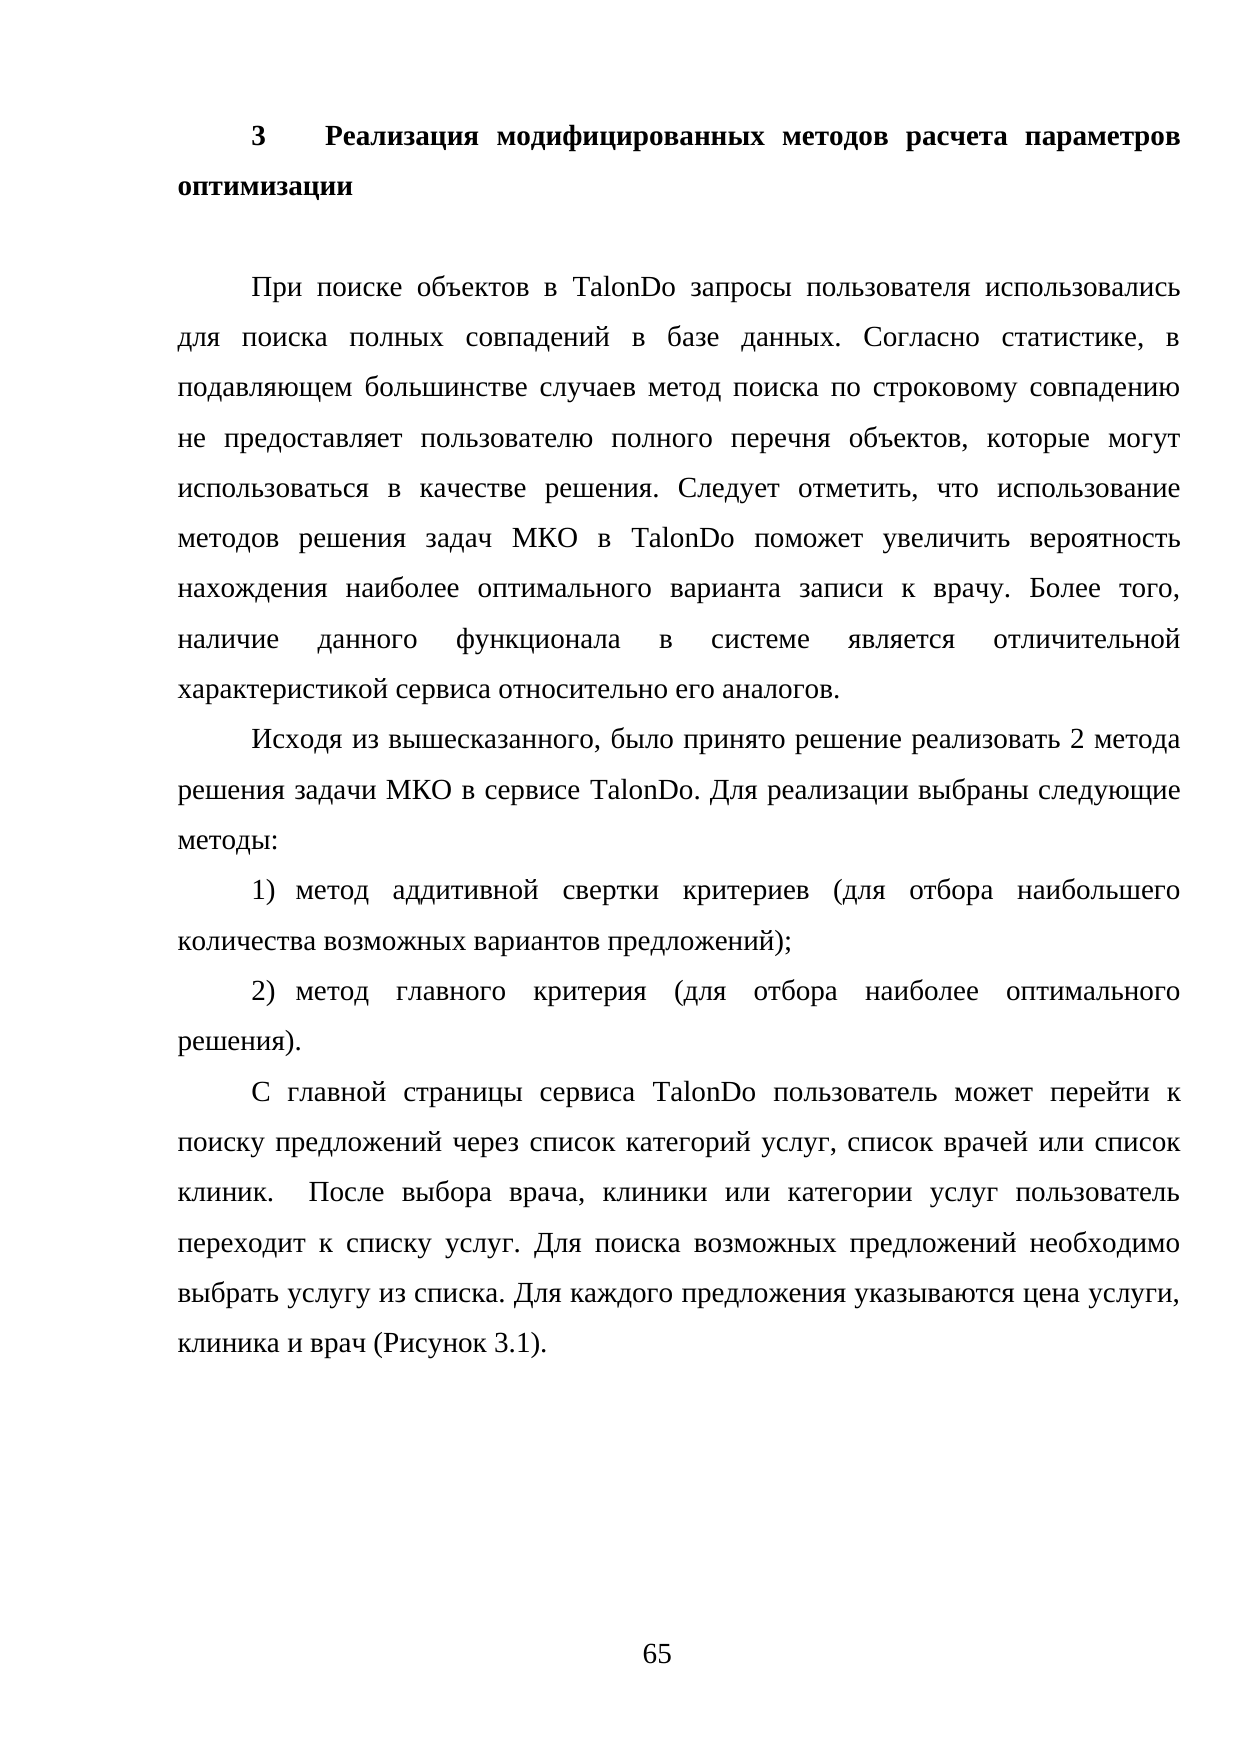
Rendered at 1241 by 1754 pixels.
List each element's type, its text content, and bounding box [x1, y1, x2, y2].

text При поиске объектов в TalonDo запросы пользователя использовались для поиска полных совпадений в базе данных. Согласно статистике, в подавляющем большинстве случаев метод поиска по строковому совпадению не предоставляет пользователю полного перечня объектов, которые могут использоваться в качестве решения. Следует отметить, что использование методов решения задач МКО в TalonDo поможет увеличить вероятность нахождения наиболее оптимального варианта записи к врачу. Более того, наличие данного функционала в системе является отличительной характеристикой сервиса относительно его аналогов. [177, 269, 1181, 705]
list метод главного критерия (для отбора наиболее оптимального решения). [177, 973, 1181, 1057]
text Исходя из вышесказанного, было принято решение реализовать 2 метода решения задачи МКО в сервисе TalonDo. Для реализации выбраны следующие методы: [177, 722, 1181, 856]
list метод аддитивной свертки критериев (для отбора наибольшего количества возможных вариантов предложений); [177, 872, 1181, 956]
subtitle Реализация модифицированных методов расчета параметров оптимизации [177, 118, 1181, 202]
list С главной страницы сервиса TalonDo пользователь может перейти к поиску предложений через список категорий услуг, список врачей или список клиник. После выбора врача, клиники или категории услуг пользователь переходит к списку услуг. Для поиска возможных предложений необходимо выбрать услугу из списка. Для каждого предложения указываются цена услуги, клиника и врач (Рисунок 3.1). [177, 1074, 1181, 1359]
